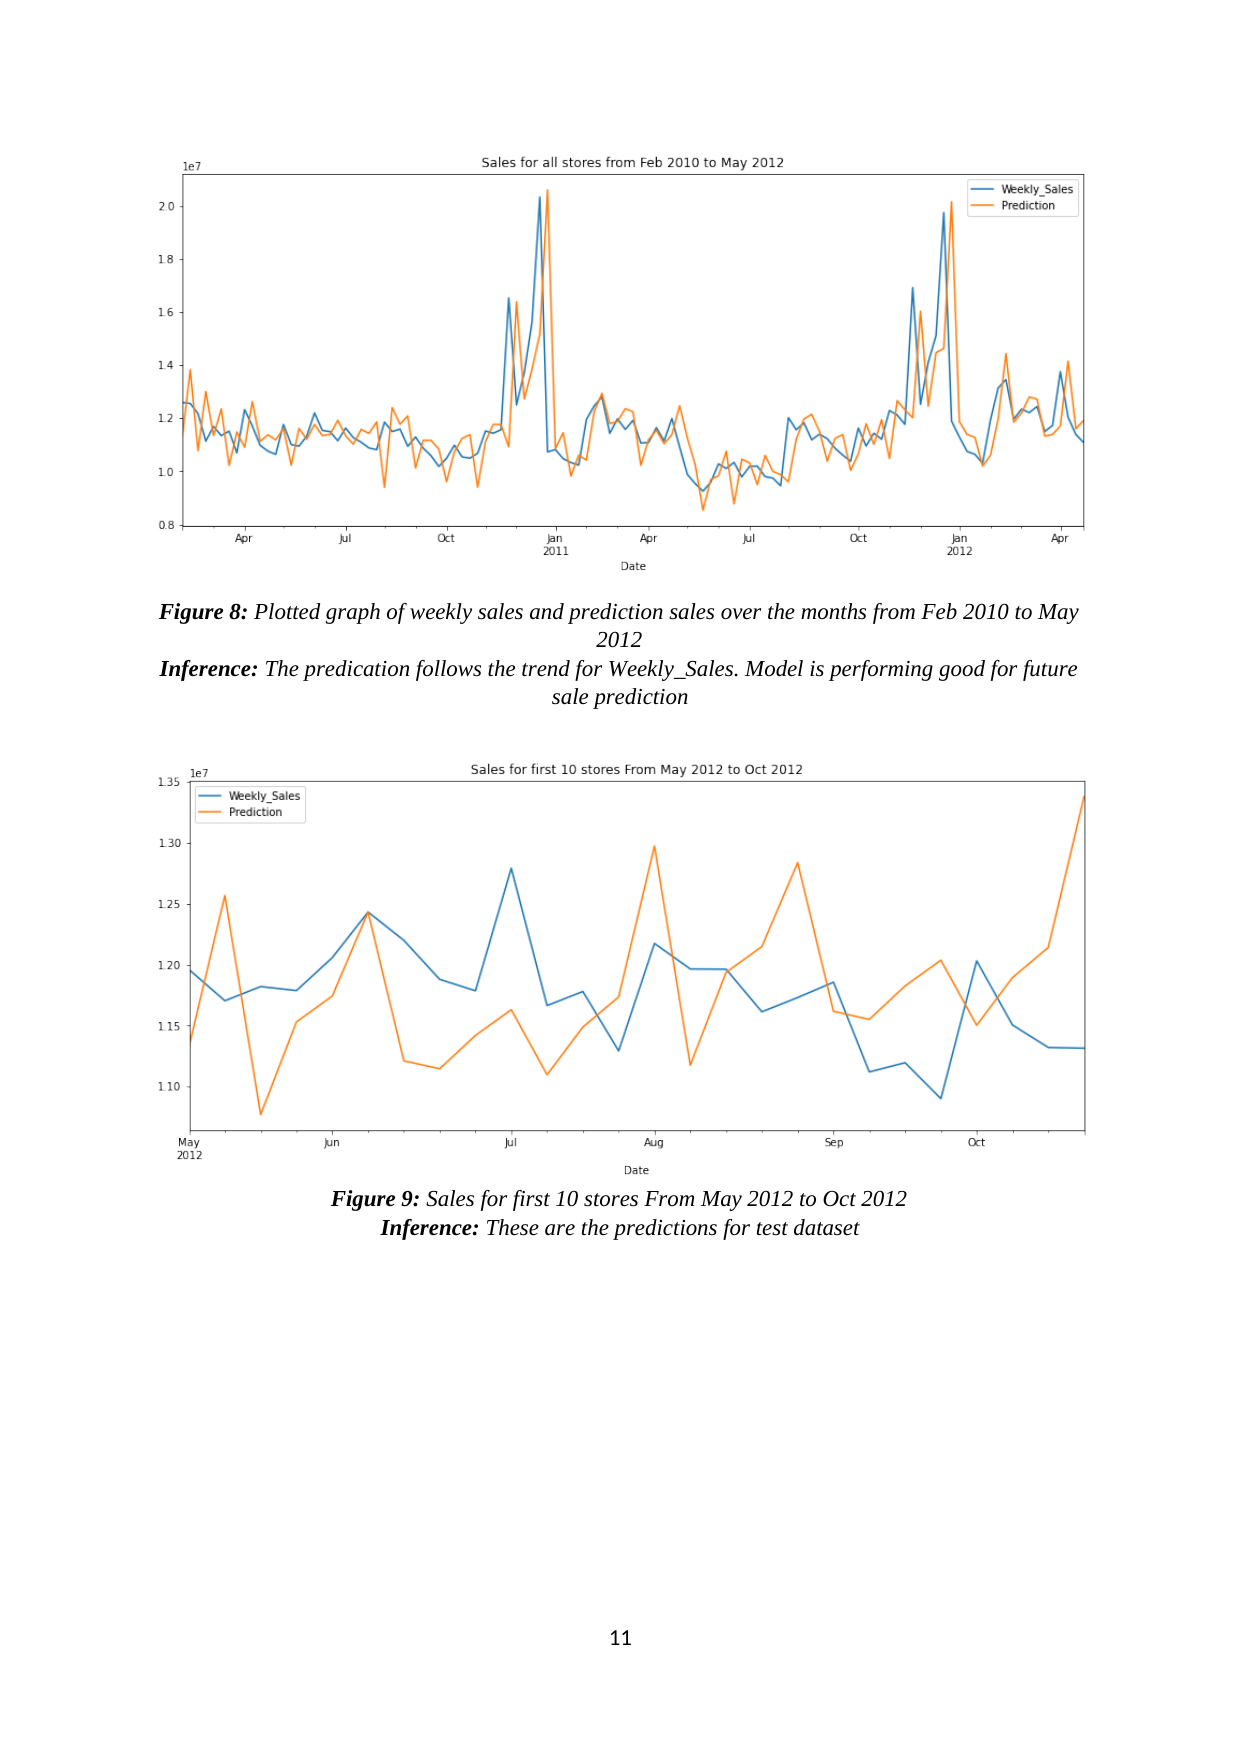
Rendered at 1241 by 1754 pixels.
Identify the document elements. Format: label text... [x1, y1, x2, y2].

text Figure 8: Plotted graph of weekly sales and prediction sales over the months from Feb 2010 to May 2012 [150, 598, 1090, 653]
text Inference: These are the predictions for test dataset [150, 1214, 1090, 1240]
text Inference: The predication follows the trend for Weekly_Sales. Model is performing good for future sale prediction [150, 655, 1090, 710]
text Figure 9: Sales for first 10 stores From May 2012 to Oct 2012 [150, 1184, 1090, 1212]
picture [150, 150, 1091, 580]
picture [150, 756, 1091, 1184]
